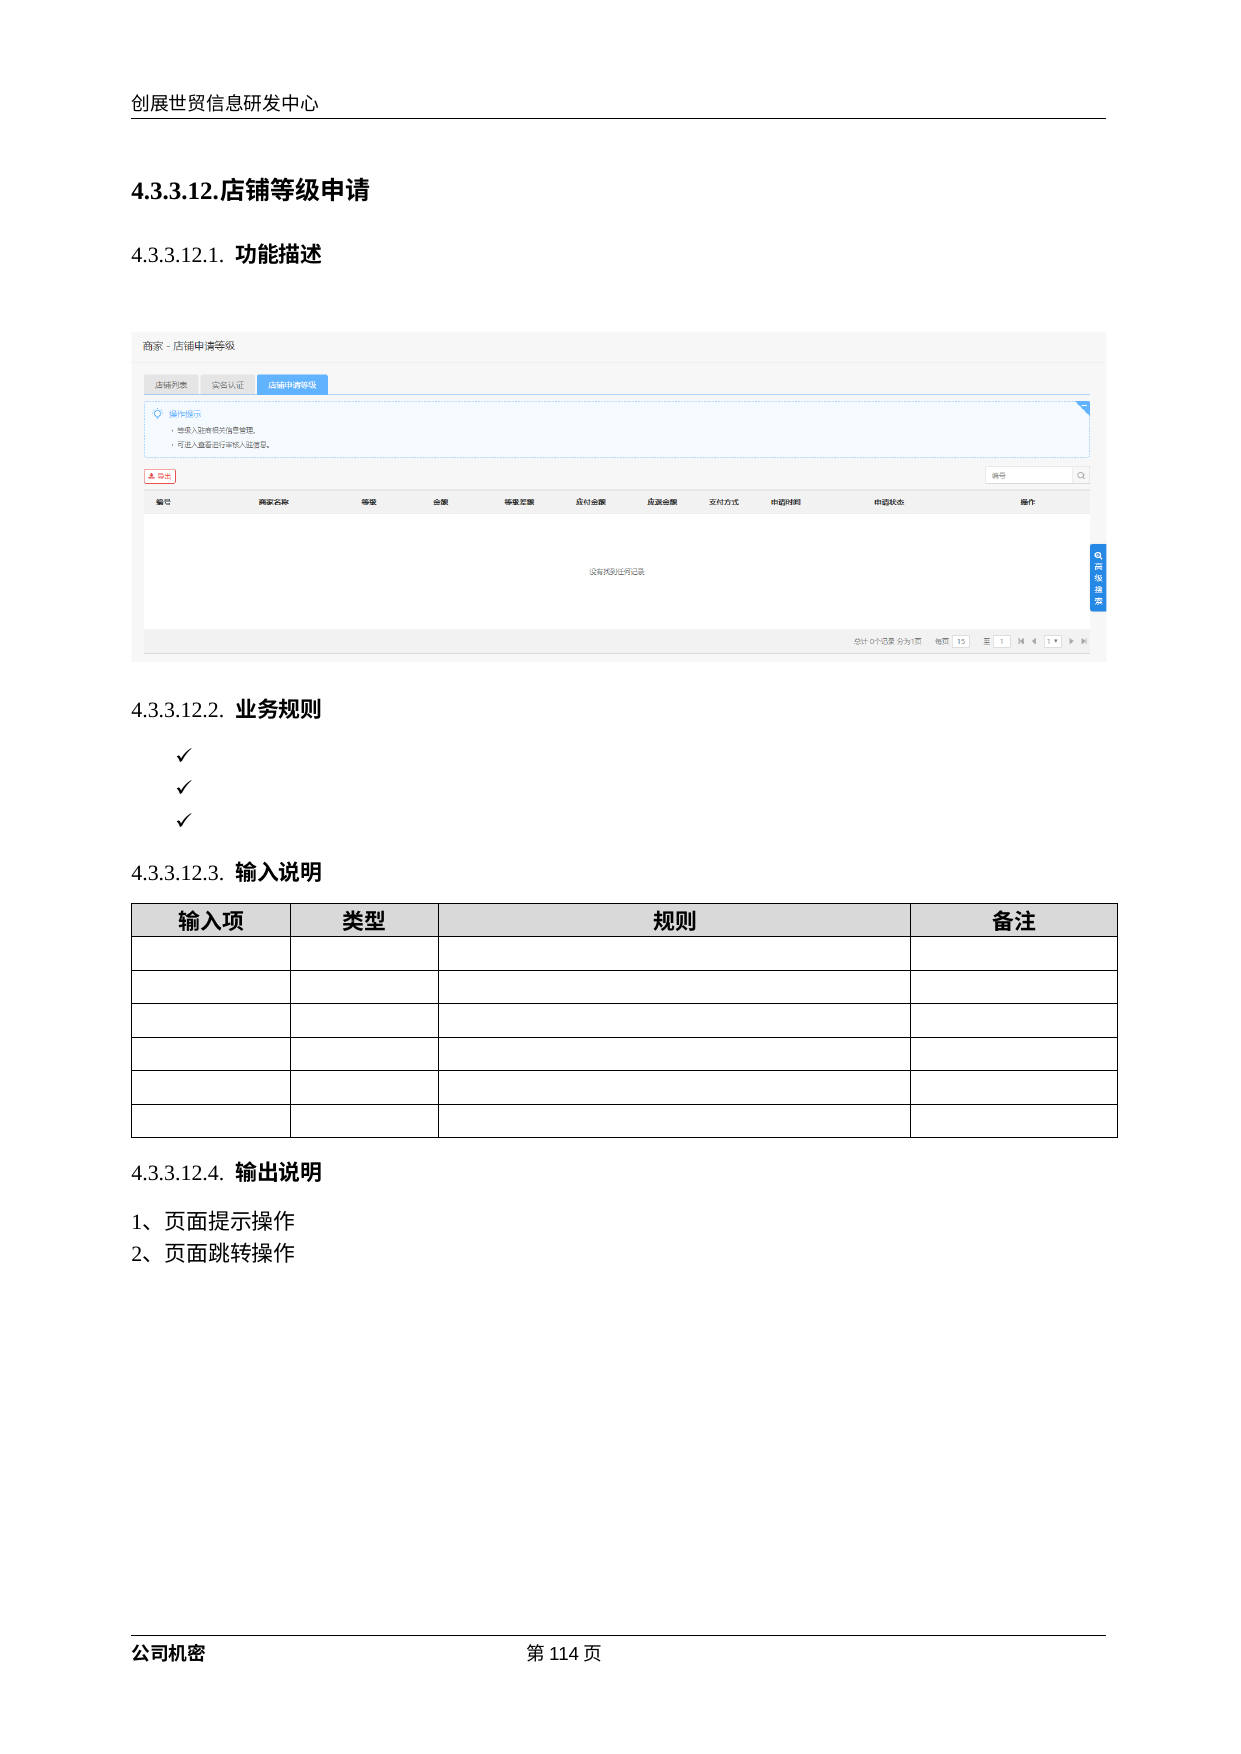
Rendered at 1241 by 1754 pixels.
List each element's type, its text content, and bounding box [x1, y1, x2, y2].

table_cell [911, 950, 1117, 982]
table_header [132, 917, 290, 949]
subtitle 功能描述 [131, 250, 1106, 282]
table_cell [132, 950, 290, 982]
subtitle 业务规则 [131, 705, 1106, 737]
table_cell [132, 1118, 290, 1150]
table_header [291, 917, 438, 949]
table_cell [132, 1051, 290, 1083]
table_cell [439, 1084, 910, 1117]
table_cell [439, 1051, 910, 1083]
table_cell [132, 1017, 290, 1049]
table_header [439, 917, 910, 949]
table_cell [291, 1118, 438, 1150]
subtitle 店铺等级申请 [131, 156, 1106, 221]
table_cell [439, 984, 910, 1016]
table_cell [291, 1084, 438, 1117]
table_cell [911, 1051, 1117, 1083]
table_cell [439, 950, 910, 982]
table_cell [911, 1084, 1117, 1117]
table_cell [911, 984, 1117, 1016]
subtitle 输出说明 [131, 1167, 1106, 1200]
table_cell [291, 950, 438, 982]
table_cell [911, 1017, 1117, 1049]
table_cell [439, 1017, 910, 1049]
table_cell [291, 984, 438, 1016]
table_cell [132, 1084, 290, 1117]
text 1、页面提示操作 [131, 1216, 1106, 1249]
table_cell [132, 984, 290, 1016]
subtitle 输入说明 [131, 867, 1106, 900]
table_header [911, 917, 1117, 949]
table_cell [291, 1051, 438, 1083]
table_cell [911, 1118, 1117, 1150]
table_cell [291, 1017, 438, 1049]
text 2、页面跳转操作 [131, 1249, 1106, 1281]
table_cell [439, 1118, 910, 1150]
picture [131, 345, 1107, 675]
